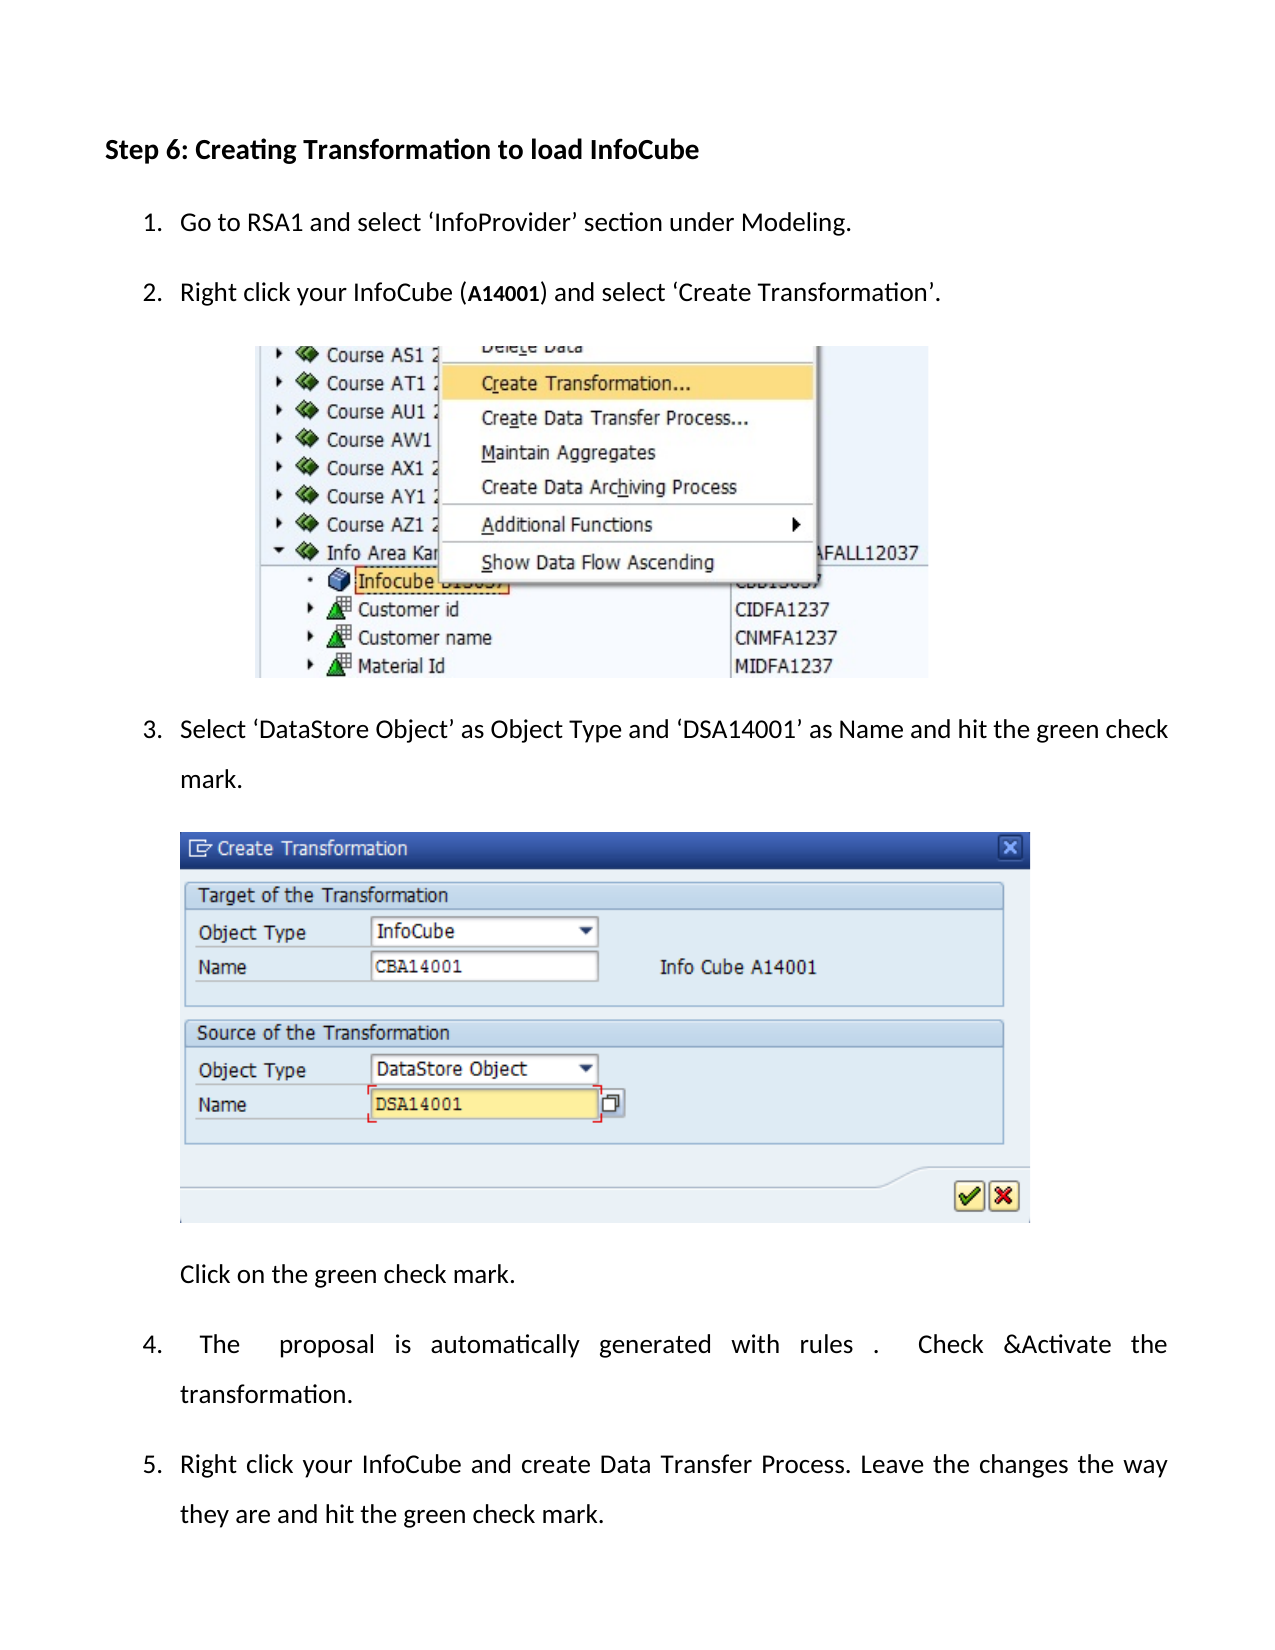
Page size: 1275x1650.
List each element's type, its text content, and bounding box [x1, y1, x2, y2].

text Click on the green check mark. [105, 1257, 1170, 1290]
picture [255, 346, 929, 678]
list Right click your InfoCube (A14001) and select ‘Create Transformation’. [142, 276, 1170, 309]
text Step 6: Creating Transformation to load InfoCube [105, 131, 1170, 167]
list Select ‘DataStore Object’ as Object Type and ‘DSA14001’ as Name and hit the green check mark. [142, 713, 1170, 795]
list Right click your InfoCube and create Data Transfer Process. Leave the changes the way they are and hit the green check mark. [142, 1447, 1170, 1530]
list The proposal is automatically generated with rules . Check &Activate the transformation. [142, 1328, 1170, 1410]
list Go to RSA1 and select ‘InfoProvider’ section under Modeling. [142, 205, 1170, 238]
picture [180, 832, 1030, 1223]
